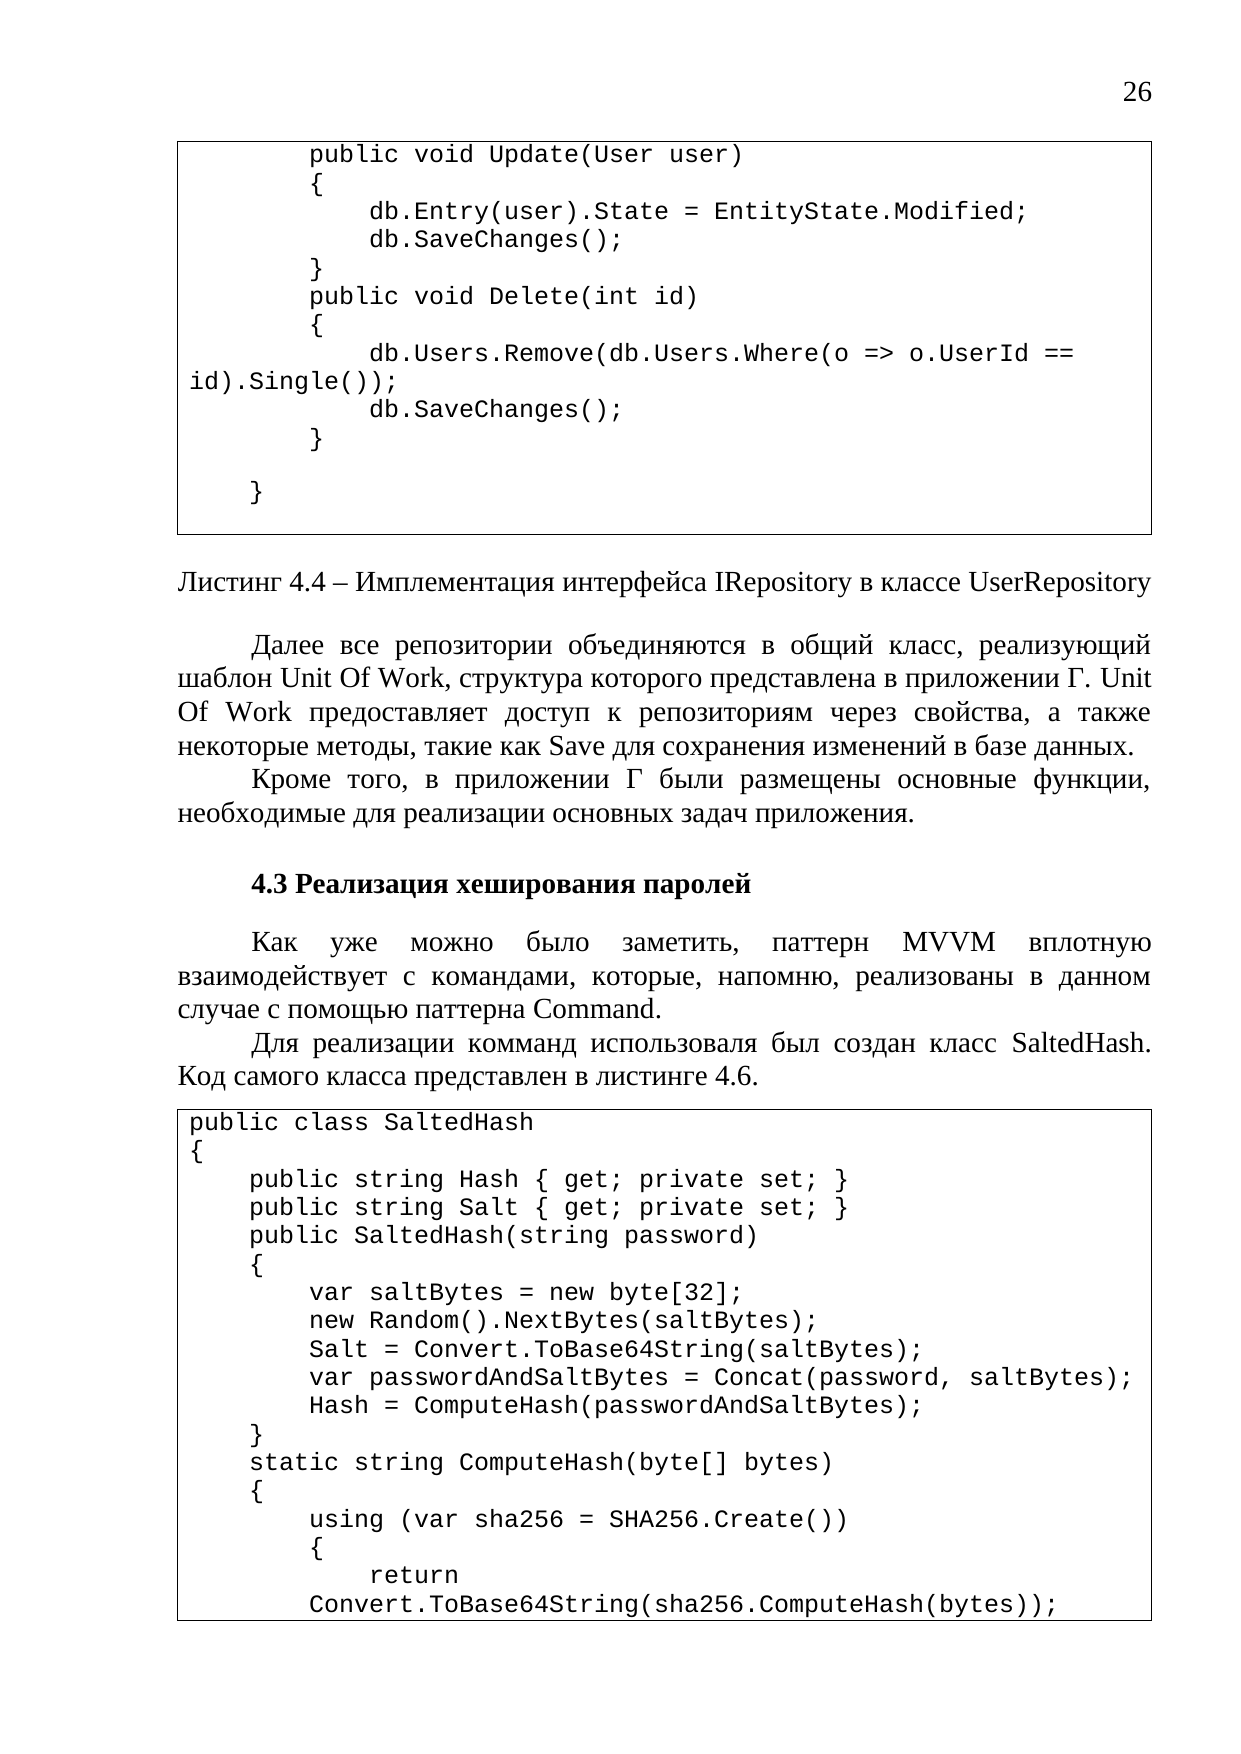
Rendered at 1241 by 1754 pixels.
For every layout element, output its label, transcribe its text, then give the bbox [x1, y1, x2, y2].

subtitle 4.3 Реализация хеширования паролей [177, 866, 1152, 899]
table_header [178, 1110, 1151, 1620]
text Листинг 4.4 – Имплементация интерфейса IRepository в классе UserRepository [177, 564, 1152, 598]
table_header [178, 142, 1151, 534]
text Далее все репозитории объединяются в общий класс, реализующий шаблон Unit Of Work, структура которого представлена в приложении Г. Unit Of Work предоставляет доступ к репозиториям через свойства, а также некоторые методы, такие как Save для сохранения изменений в базе данных. [177, 627, 1152, 761]
text Для реализации комманд использоваля был создан класс SaltedHash. Код самого класса представлен в листинге 4.6. [177, 1025, 1152, 1092]
text Как уже можно было заметить, паттерн MVVM вплотную взаимодействует с командами, которые, напомню, реализованы в данном случае с помощью паттерна Command. [177, 924, 1152, 1025]
text Кроме того, в приложении Г были размещены основные функции, необходимые для реализации основных задач приложения. [177, 761, 1152, 828]
